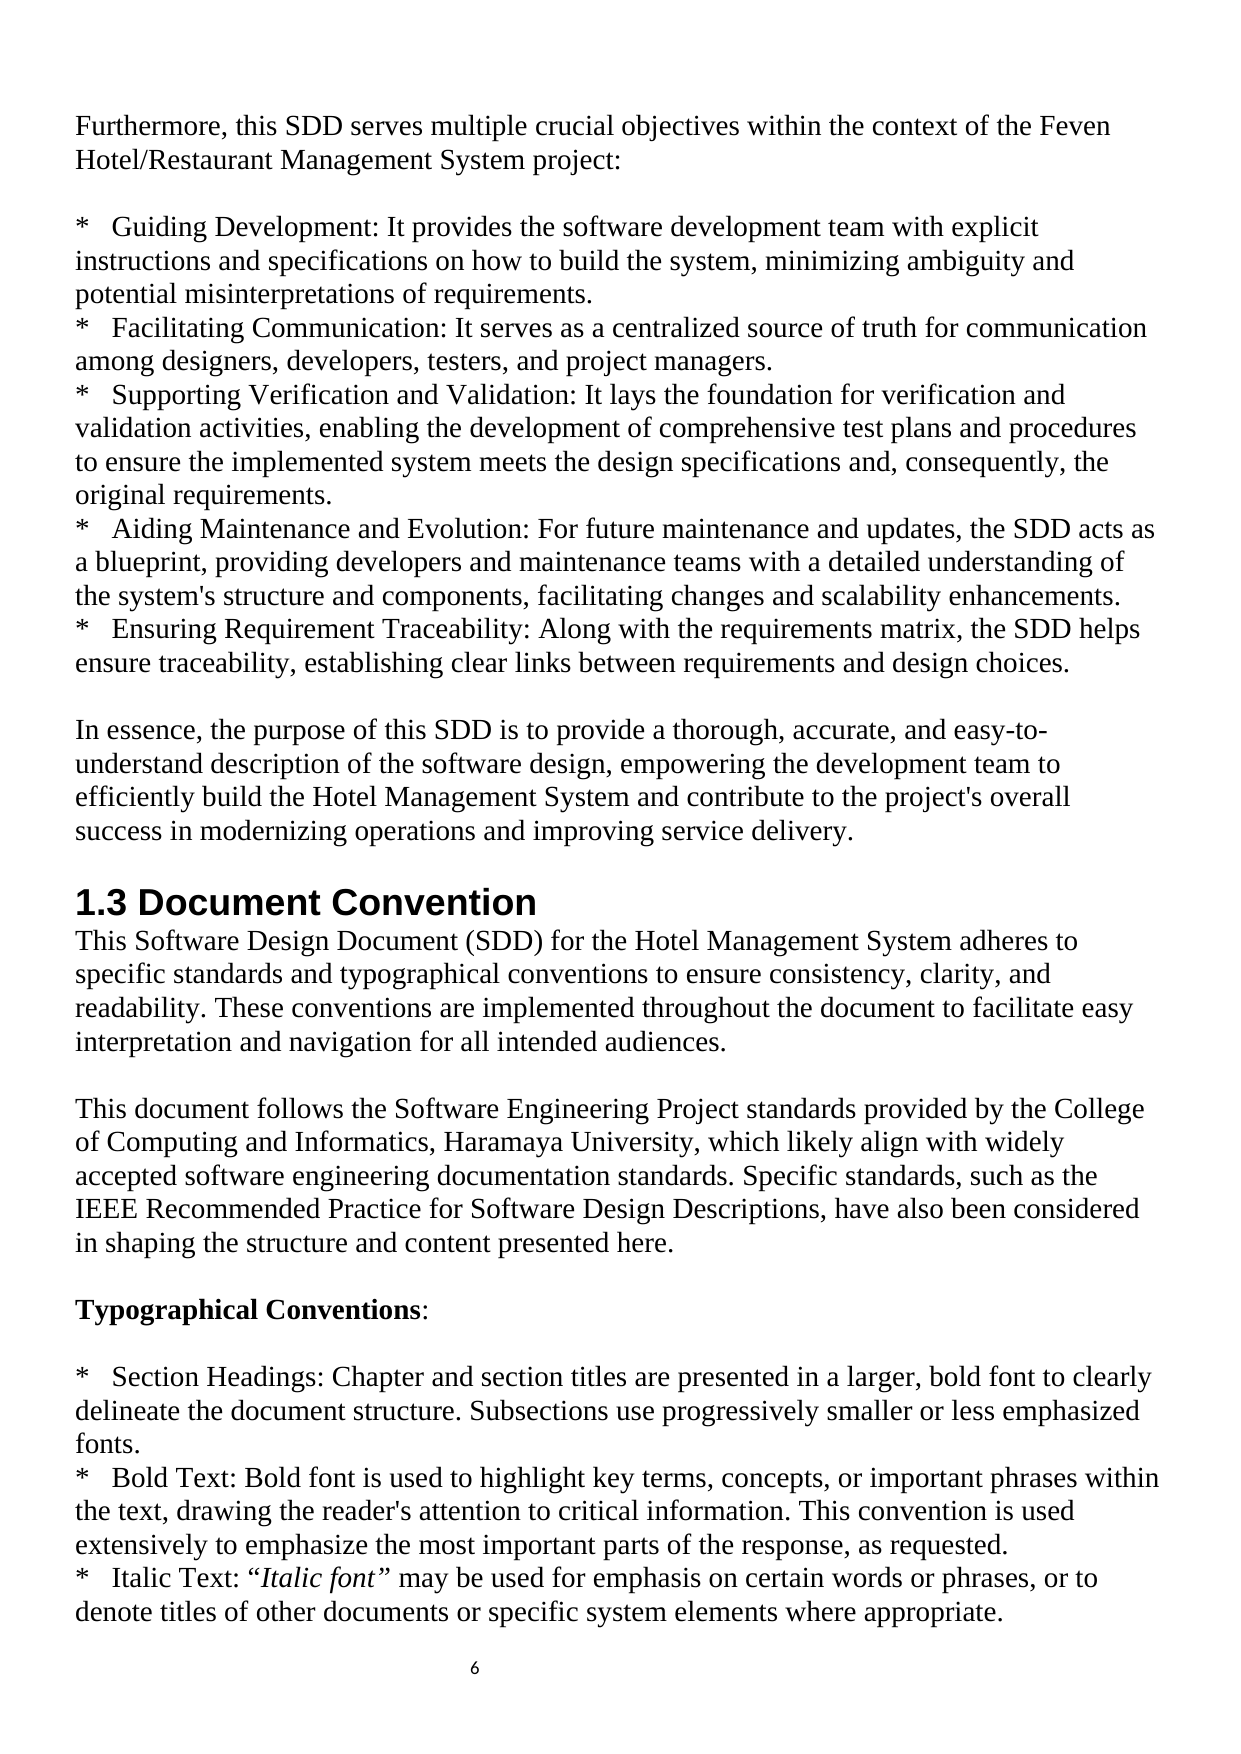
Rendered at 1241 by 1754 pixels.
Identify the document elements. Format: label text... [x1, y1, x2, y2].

text Typographical Conventions: [75, 1292, 1165, 1326]
text * Italic Text: “Italic font” may be used for emphasis on certain words or phrases, or to denote titles of other documents or specific system elements where appropriate. [75, 1560, 1165, 1627]
text * Bold Text: Bold font is used to highlight key terms, concepts, or important phrases within the text, drawing the reader's attention to critical information. This convention is used extensively to emphasize the most important parts of the response, as requested. [75, 1460, 1165, 1560]
text Furthermore, this SDD serves multiple crucial objectives within the context of the Feven Hotel/Restaurant Management System project: [75, 108, 1165, 176]
text 1.3 Document Convention [75, 880, 1165, 923]
text This Software Design Document (SDD) for the Hotel Management System adheres to specific standards and typographical conventions to ensure consistency, clarity, and readability. These conventions are implemented throughout the document to facilitate easy interpretation and navigation for all intended audiences. [75, 923, 1165, 1057]
text * Guiding Development: It provides the software development team with explicit instructions and specifications on how to build the system, minimizing ambiguity and potential misinterpretations of requirements. [75, 209, 1165, 310]
text * Section Headings: Chapter and section titles are presented in a larger, bold font to clearly delineate the document structure. Subsections use progressively smaller or less emphasized fonts. [75, 1359, 1165, 1460]
text This document follows the Software Engineering Project standards provided by the College of Computing and Informatics, Haramaya University, which likely align with widely accepted software engineering documentation standards. Specific standards, such as the IEEE Recommended Practice for Software Design Descriptions, have also been considered in shaping the structure and content presented here. [75, 1091, 1165, 1258]
text * Supporting Verification and Validation: It lays the foundation for verification and validation activities, enabling the development of comprehensive test plans and procedures to ensure the implemented system meets the design specifications and, consequently, the original requirements. [75, 377, 1165, 511]
text In essence, the purpose of this SDD is to provide a thorough, accurate, and easy-to-understand description of the software design, empowering the development team to efficiently build the Hotel Management System and contribute to the project's overall success in modernizing operations and improving service delivery. [75, 712, 1165, 846]
text * Aiding Maintenance and Evolution: For future maintenance and updates, the SDD acts as a blueprint, providing developers and maintenance teams with a detailed understanding of the system's structure and components, facilitating changes and scalability enhancements. [75, 511, 1165, 612]
text * Facilitating Communication: It serves as a centralized source of truth for communication among designers, developers, testers, and project managers. [75, 310, 1165, 377]
text * Ensuring Requirement Traceability: Along with the requirements matrix, the SDD helps ensure traceability, establishing clear links between requirements and design choices. [75, 612, 1165, 679]
